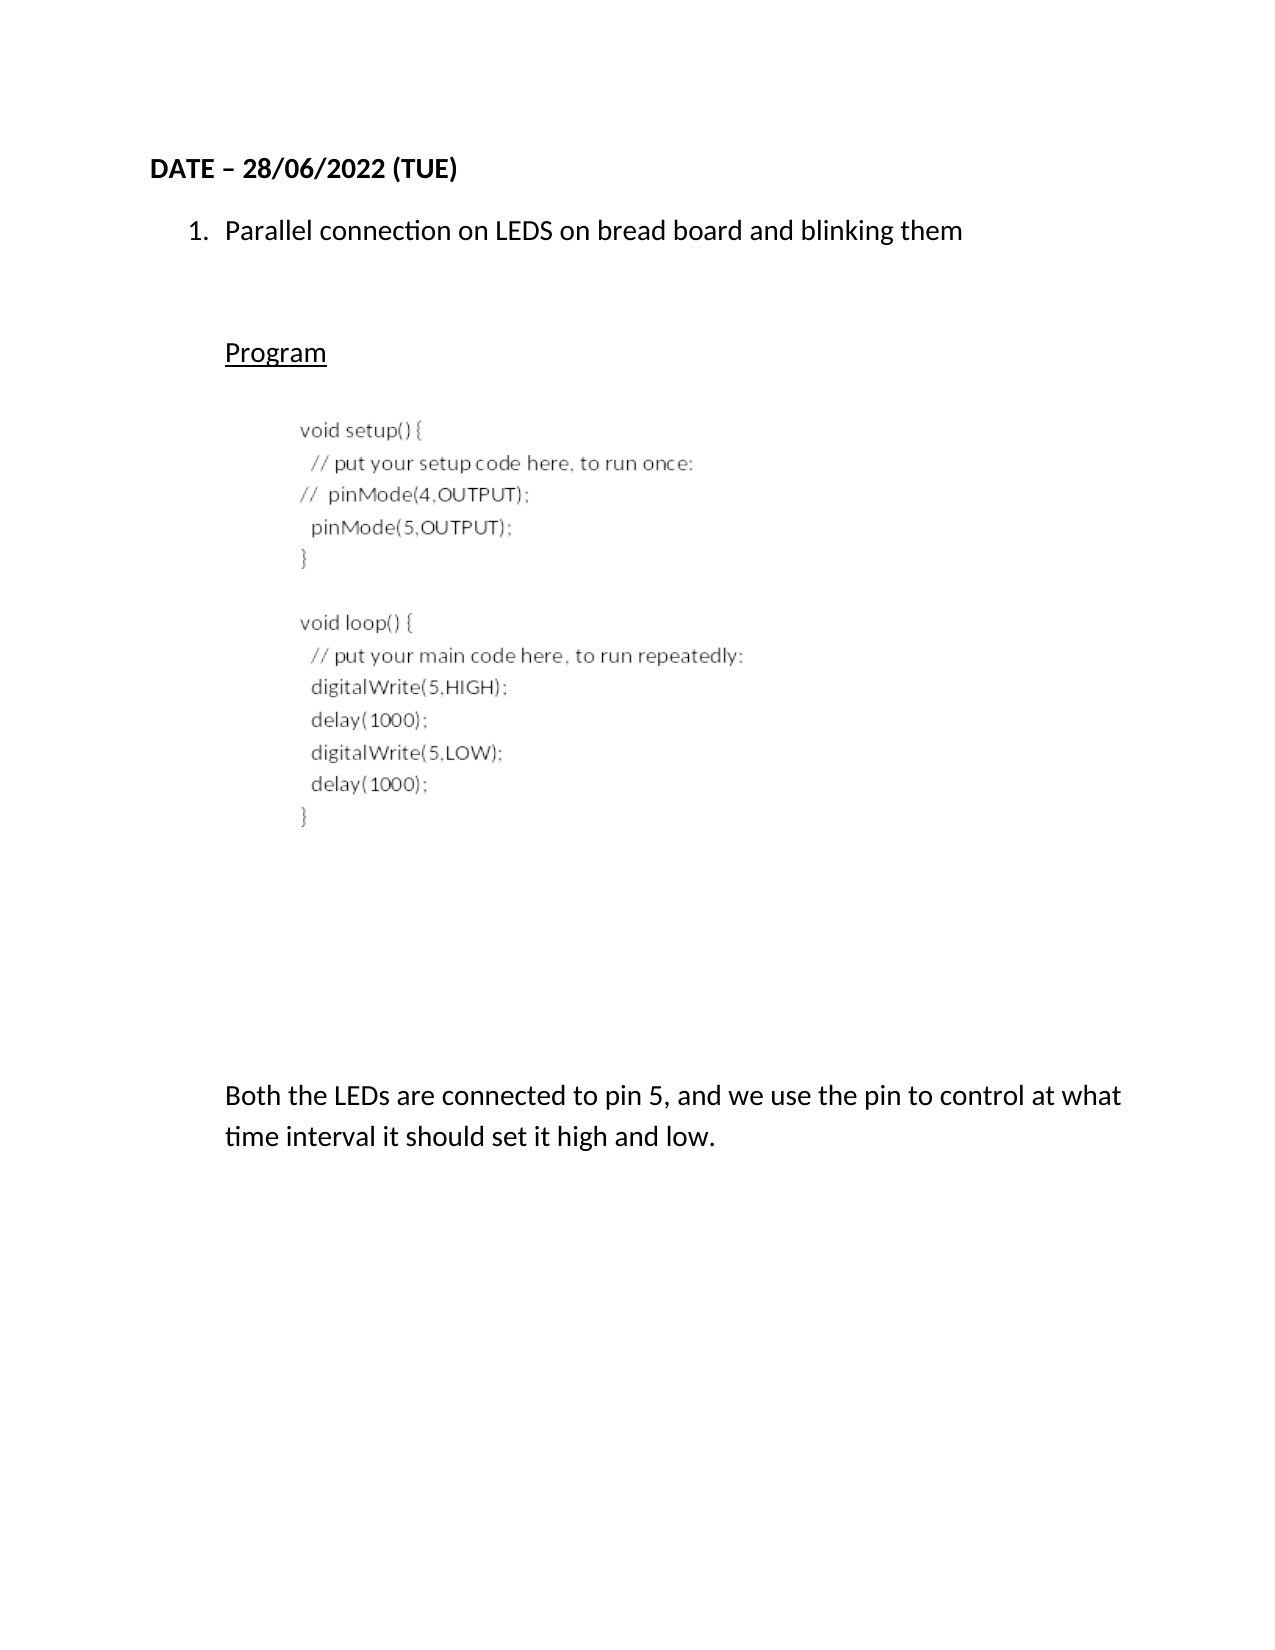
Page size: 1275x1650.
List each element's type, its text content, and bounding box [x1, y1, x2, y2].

list Both the LEDs are connected to pin 5, and we use the pin to control at what time interval it should set it high and low. [225, 1077, 1125, 1153]
list Program [225, 334, 1125, 370]
text DATE – 28/06/2022 (TUE) [150, 150, 1125, 186]
list Parallel connection on LEDS on bread board and blinking them [187, 212, 1125, 247]
